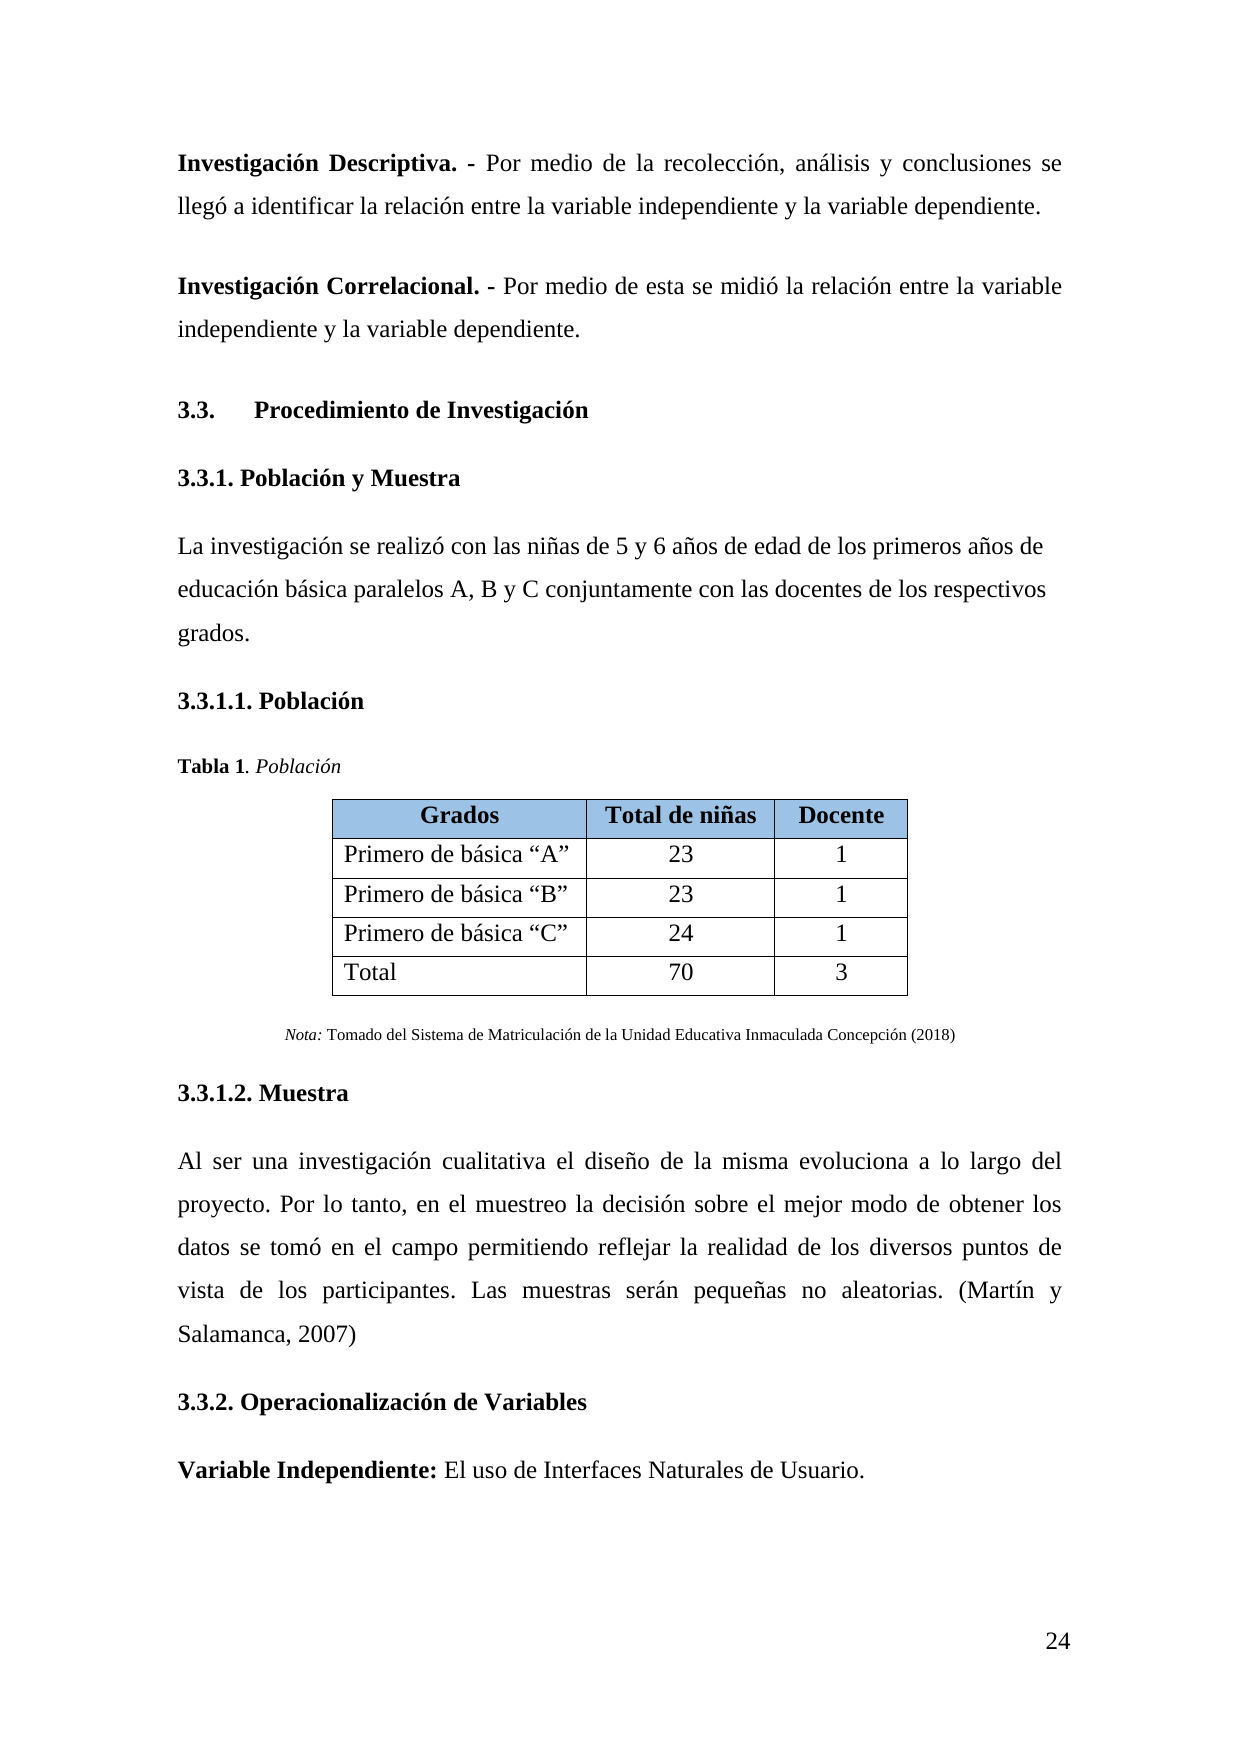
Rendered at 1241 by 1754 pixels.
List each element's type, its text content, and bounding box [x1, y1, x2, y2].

subtitle 3.3.1.1. Población [177, 686, 1063, 714]
table_cell 24 [587, 918, 774, 956]
text Al ser una investigación cualitativa el diseño de la misma evoluciona a lo largo del proyecto. Por lo tanto, en el muestreo la decisión sobre el mejor modo de obtener los datos se tomó en el campo permitiendo reflejar la realidad de los diversos puntos de vista de los participantes. Las muestras serán pequeñas no aleatorias. (Martín y Salamanca, 2007) [177, 1146, 1063, 1347]
table_cell 1 [775, 839, 907, 878]
subtitle 3.3.2. Operacionalización de Variables [177, 1387, 1063, 1416]
text Nota: Tomado del Sistema de Matriculación de la Unidad Educativa Inmaculada Concepción (2018) [177, 1024, 1063, 1043]
text Investigación Correlacional. - Por medio de esta se midió la relación entre la variable independiente y la variable dependiente. [177, 271, 1063, 343]
table_cell 70 [587, 957, 774, 994]
table_header Total de niñas [587, 800, 774, 838]
table_cell 1 [775, 918, 907, 956]
text Variable Independiente: El uso de Interfaces Naturales de Usuario. [177, 1455, 1063, 1484]
table_cell 23 [587, 839, 774, 878]
table_cell Primero de básica “C” [333, 918, 586, 956]
table_cell 3 [775, 957, 907, 994]
subtitle 3.3.1. Población y Muestra [177, 463, 1063, 492]
text Investigación Descriptiva. - Por medio de la recolección, análisis y conclusiones se llegó a identificar la relación entre la variable independiente y la variable dependiente. [177, 148, 1063, 219]
text Tabla 1. Población [177, 754, 1063, 778]
table_cell 23 [587, 879, 774, 917]
subtitle Procedimiento de Investigación [177, 395, 1063, 424]
text La investigación se realizó con las niñas de 5 y 6 años de edad de los primeros años de educación básica paralelos A, B y C conjuntamente con las docentes de los respectivos grados. [177, 531, 1063, 646]
table_cell 1 [775, 879, 907, 917]
table_cell Primero de básica “B” [333, 879, 586, 917]
table_cell Total [333, 957, 586, 994]
table_cell Primero de básica “A” [333, 839, 586, 878]
table_header Docente [775, 800, 907, 838]
table_header Grados [333, 800, 586, 838]
subtitle 3.3.1.2. Muestra [177, 1078, 1063, 1107]
